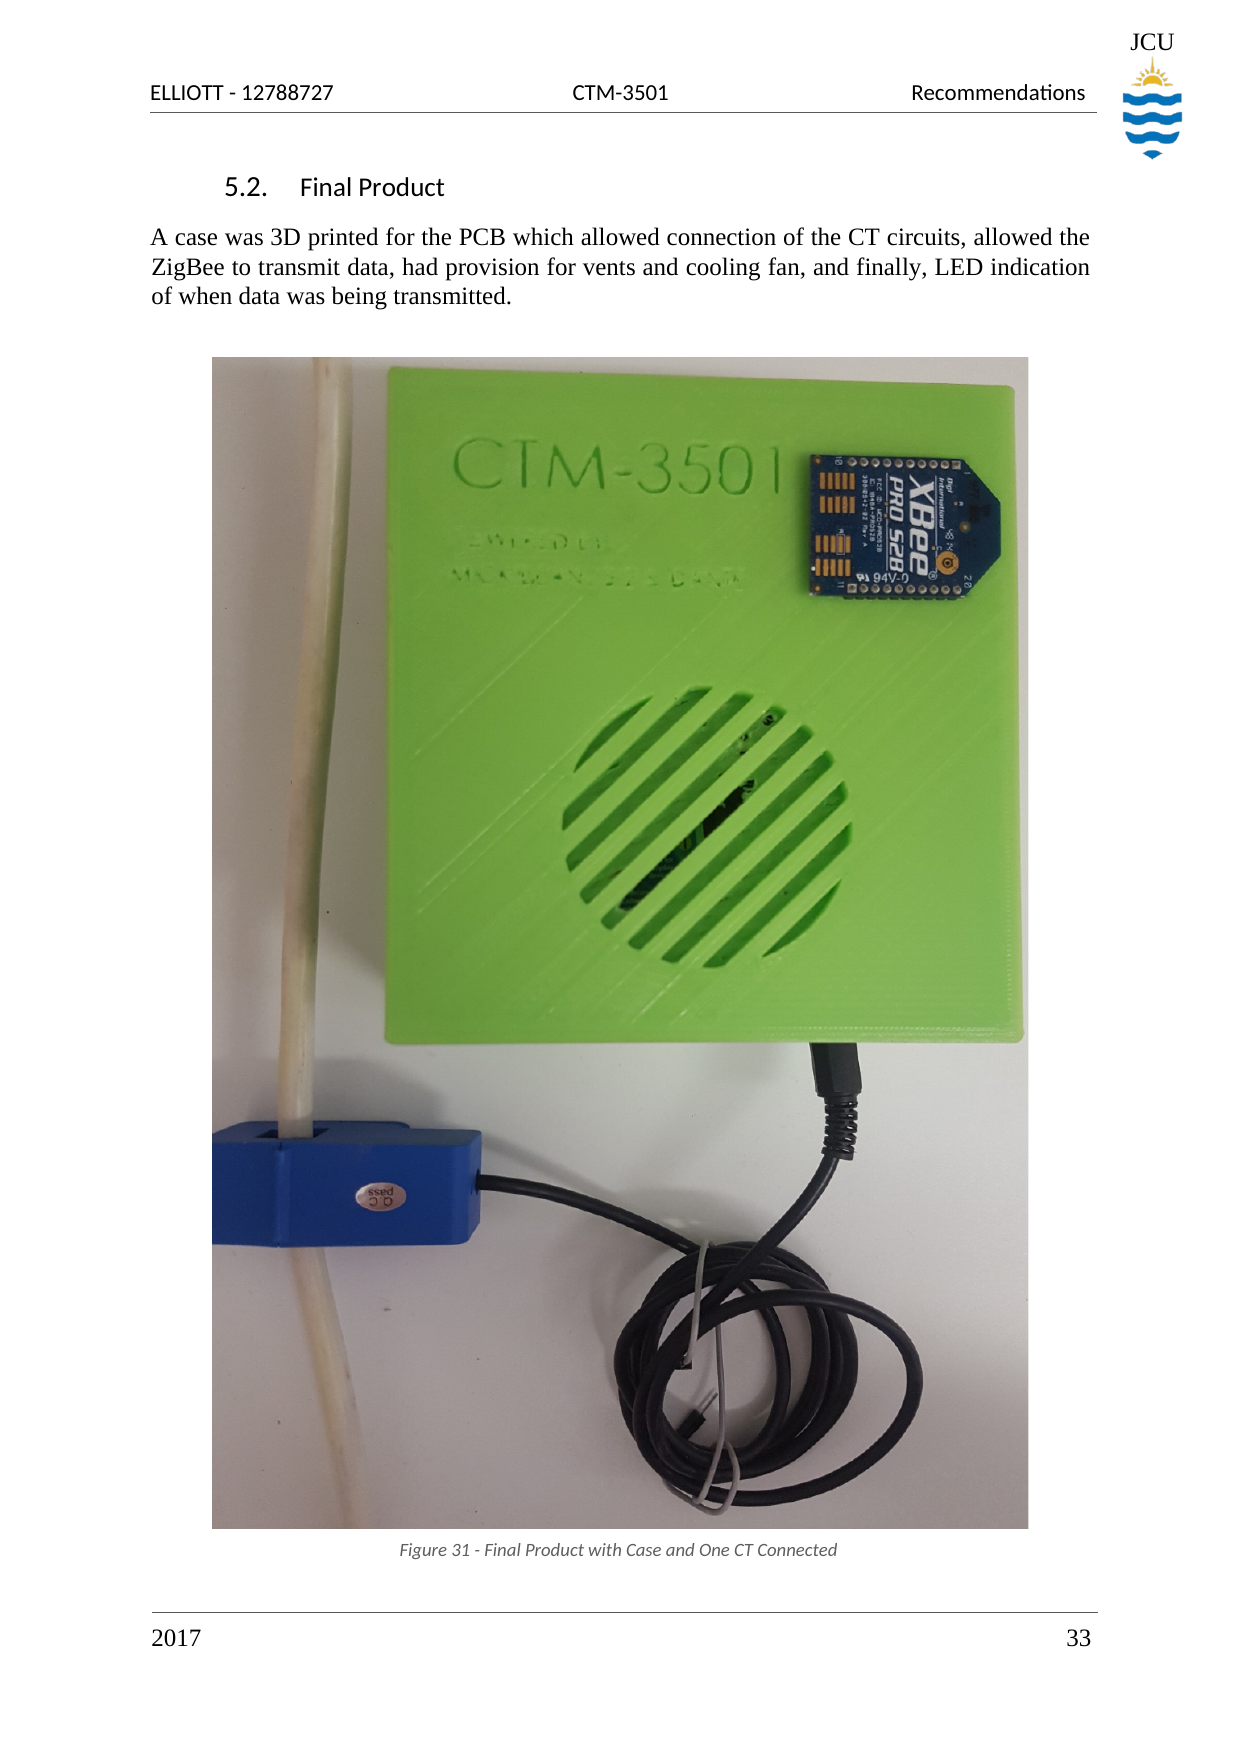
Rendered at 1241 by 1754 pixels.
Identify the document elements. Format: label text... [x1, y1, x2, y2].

picture [1118, 53, 1188, 165]
picture [213, 357, 1029, 1529]
subtitle Final Product [224, 168, 1091, 204]
text A case was 3D printed for the PCB which allowed connection of the CT circuits, allowed the ZigBee to transmit data, had provision for vents and cooling fan, and finally, LED indication of when data was being transmitted. [150, 222, 1091, 310]
